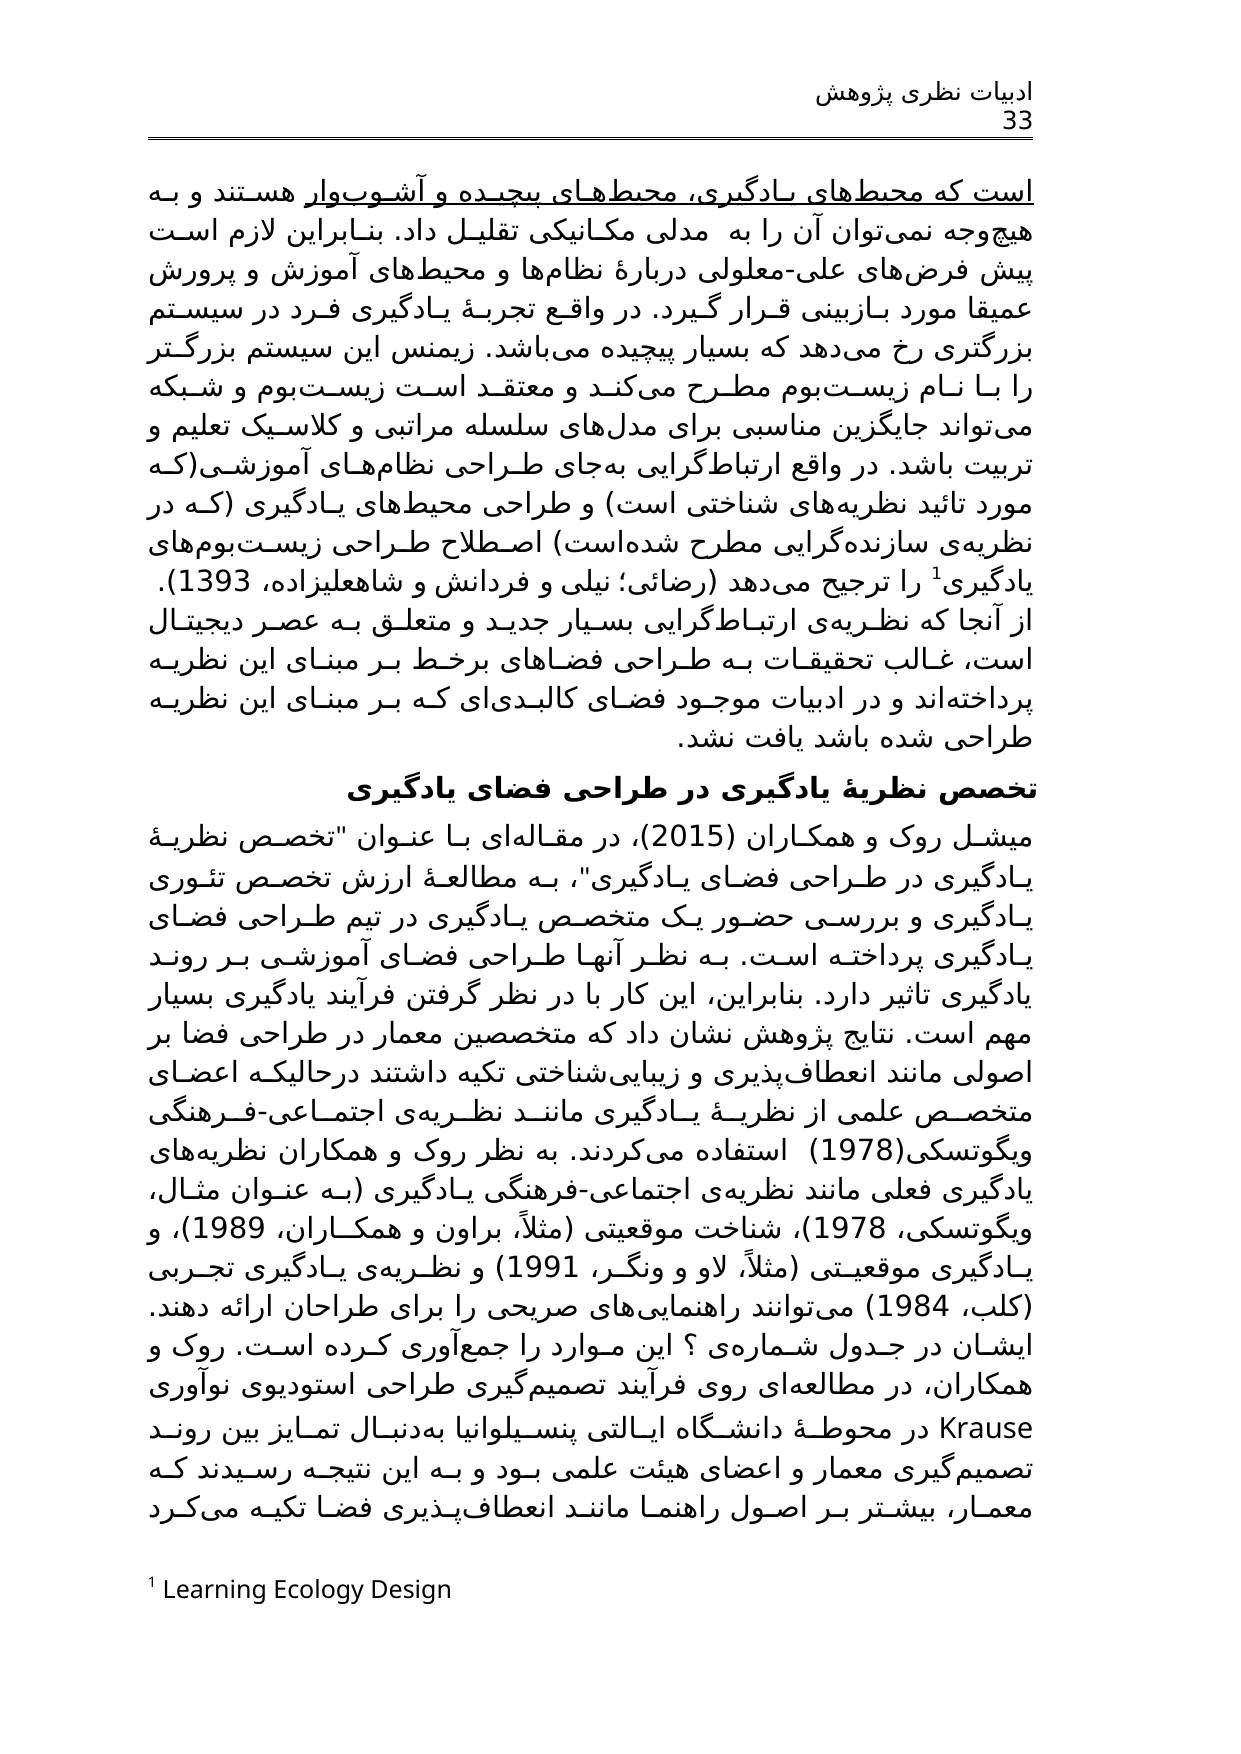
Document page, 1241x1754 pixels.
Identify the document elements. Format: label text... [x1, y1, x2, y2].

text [148, 174, 1033, 598]
text تخصص نظریۀ یادگیری در طراحی فضای یادگیری [148, 772, 1038, 806]
text از آنجا که نظریه‌ی ارتباط‌گرایی بسیار جدید و متعلق به عصر دیجیتال است، غالب تحقیقات به طراحی فضاهای برخط بر مبنای این نظریه پرداخته‌اند و در ادبیات موجود فضای کالبدی‌ای که بر مبنای این نظریه طراحی شده باشد یافت نشد. [148, 603, 1033, 754]
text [148, 818, 1033, 1525]
